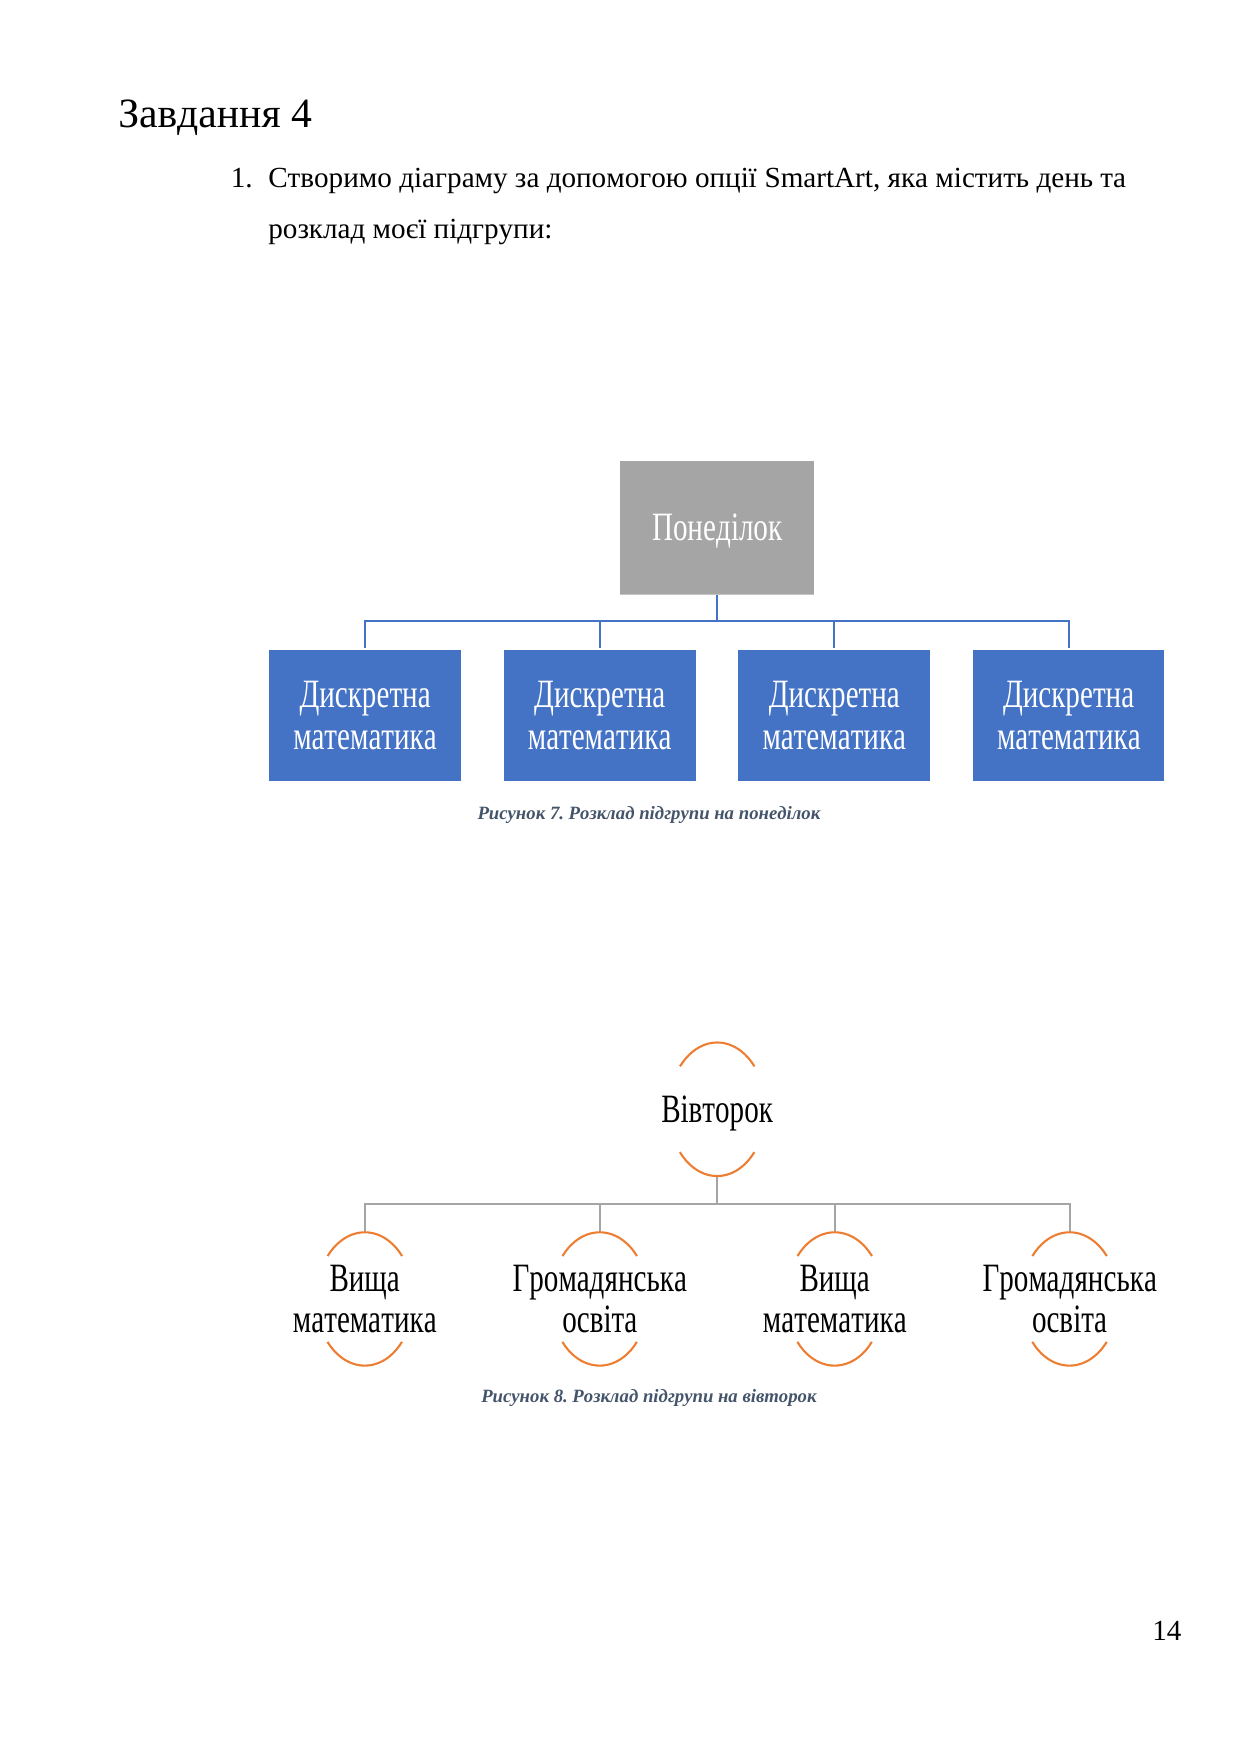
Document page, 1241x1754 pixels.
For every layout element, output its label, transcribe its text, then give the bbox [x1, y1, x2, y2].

text Рисунок 8. Розклад підгрупи на вівторок [118, 1385, 1181, 1407]
list Створимо діаграму за допомогою опції SmartArt, яка містить день та розклад моєї підгрупи: [231, 161, 1181, 244]
text Рисунок 7. Розклад підгрупи на понеділок [118, 802, 1181, 823]
subtitle Завдання 4 [118, 89, 1181, 137]
